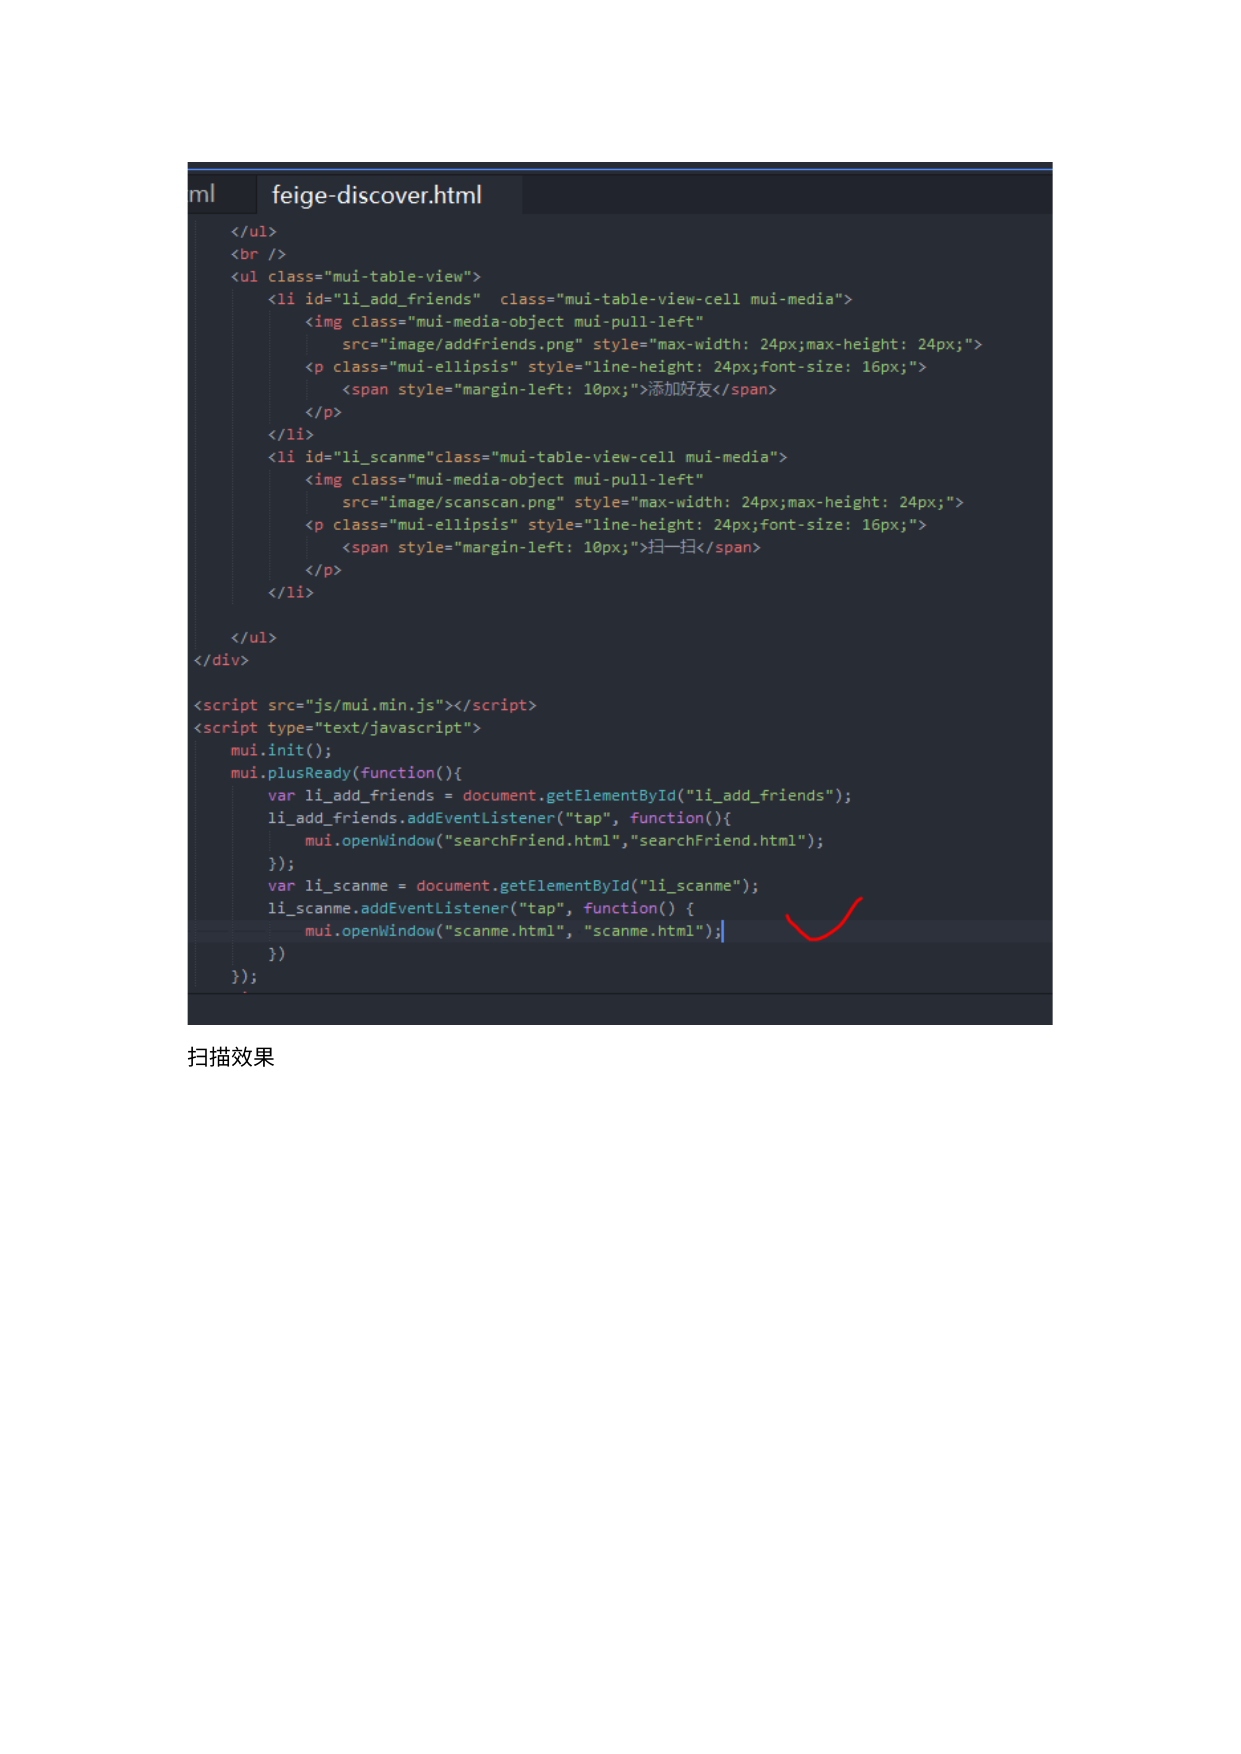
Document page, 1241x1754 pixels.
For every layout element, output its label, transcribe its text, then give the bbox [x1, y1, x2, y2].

picture [187, 162, 1053, 1025]
text 扫描效果 [187, 1039, 1053, 1072]
